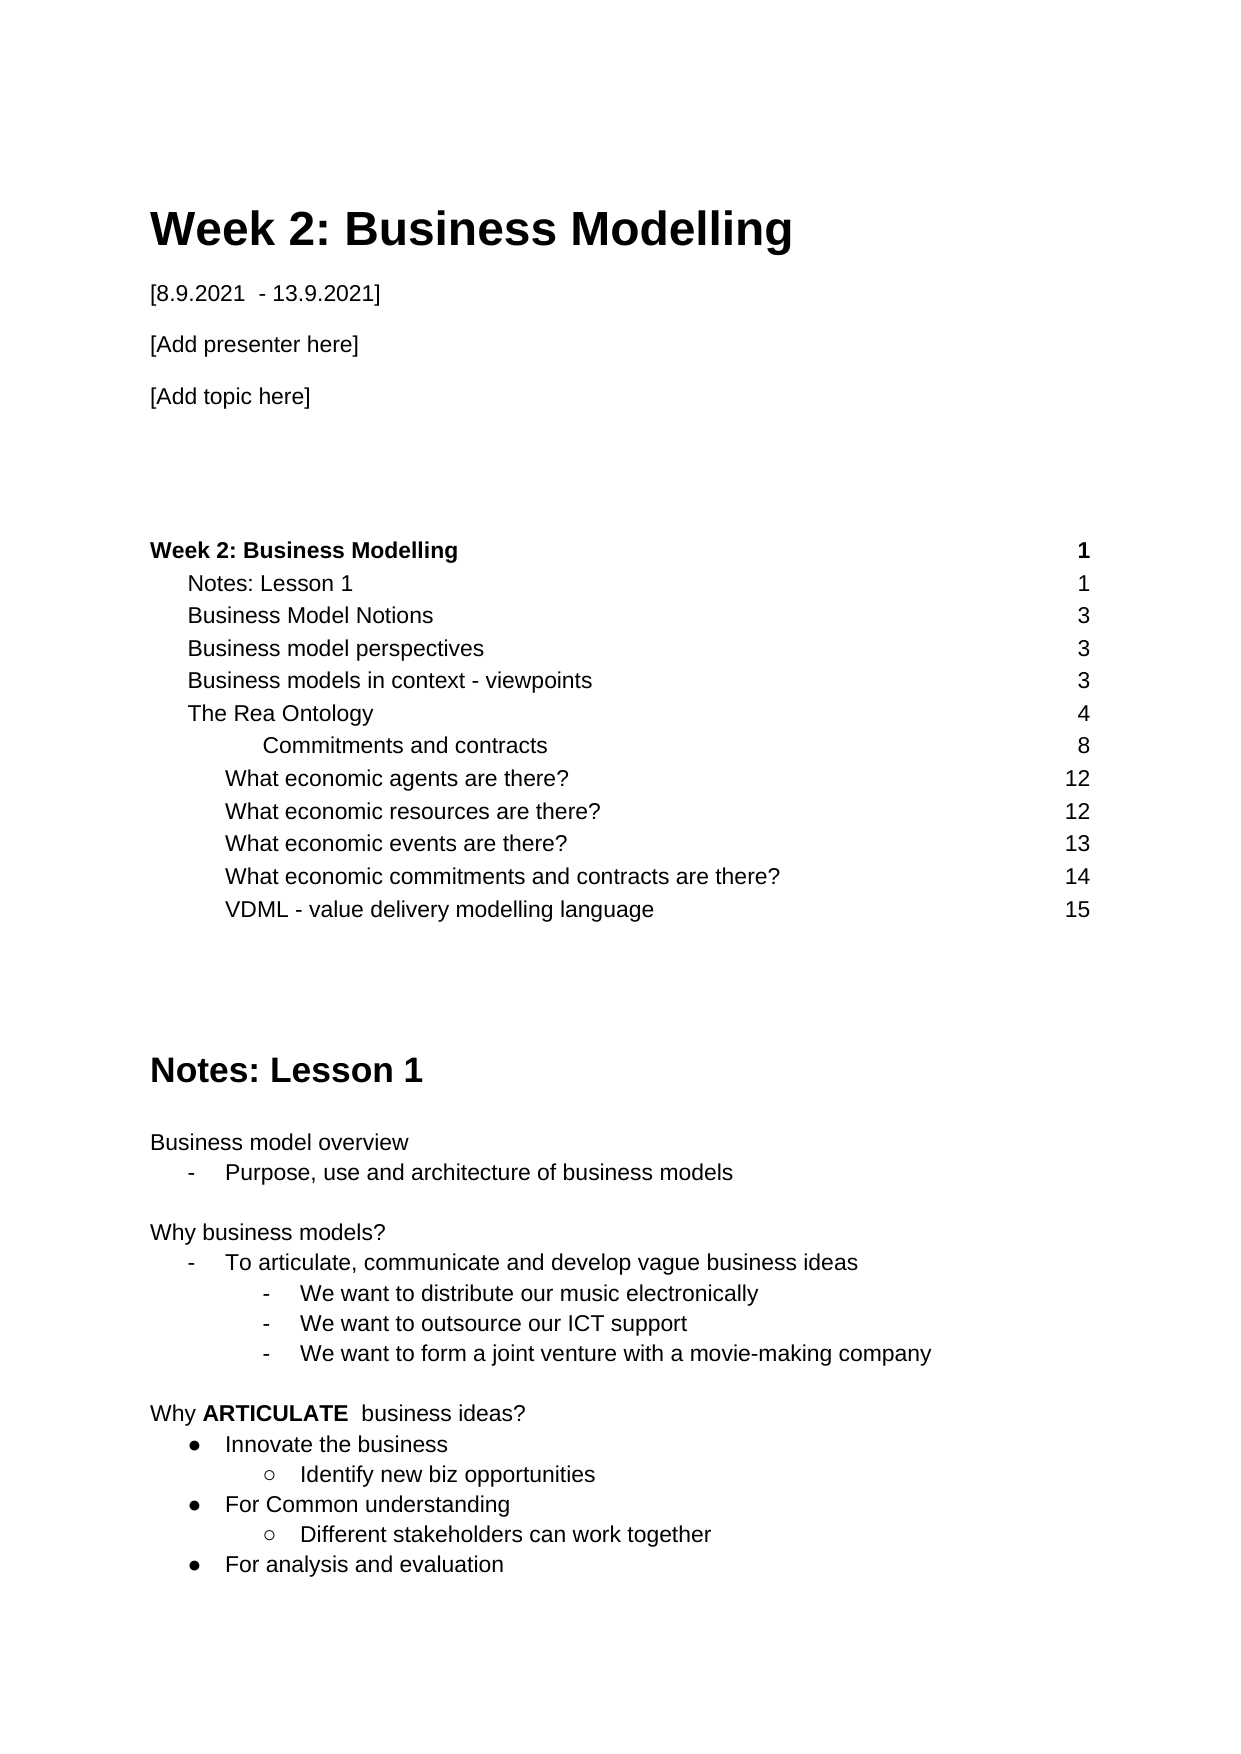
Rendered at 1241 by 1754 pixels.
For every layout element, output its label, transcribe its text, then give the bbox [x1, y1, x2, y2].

list Identify new biz opportunities [262, 1461, 1090, 1487]
list We want to form a joint venture with a movie-making company [262, 1340, 1090, 1366]
list We want to distribute our music electronically [262, 1279, 1090, 1306]
list Different stakeholders can work together [262, 1521, 1090, 1548]
list For Common understanding [187, 1491, 1090, 1517]
text Why ARTICULATE business ideas? [150, 1400, 1090, 1427]
list To articulate, communicate and develop vague business ideas [187, 1249, 1090, 1276]
list Purpose, use and architecture of business models [187, 1159, 1090, 1185]
subtitle Notes: Lesson 1 [150, 1049, 1090, 1090]
subtitle Week 2: Business Modelling [150, 200, 1090, 255]
text Business model overview [150, 1128, 1090, 1155]
list Innovate the business [187, 1431, 1090, 1457]
text [Add presenter here] [150, 331, 1090, 358]
text Why business models? [150, 1219, 1090, 1246]
list We want to outsource our ICT support [262, 1310, 1090, 1336]
list For analysis and evaluation [187, 1551, 1090, 1578]
text [Add topic here] [150, 383, 1090, 409]
text [8.9.2021 - 13.9.2021] [150, 280, 1090, 306]
